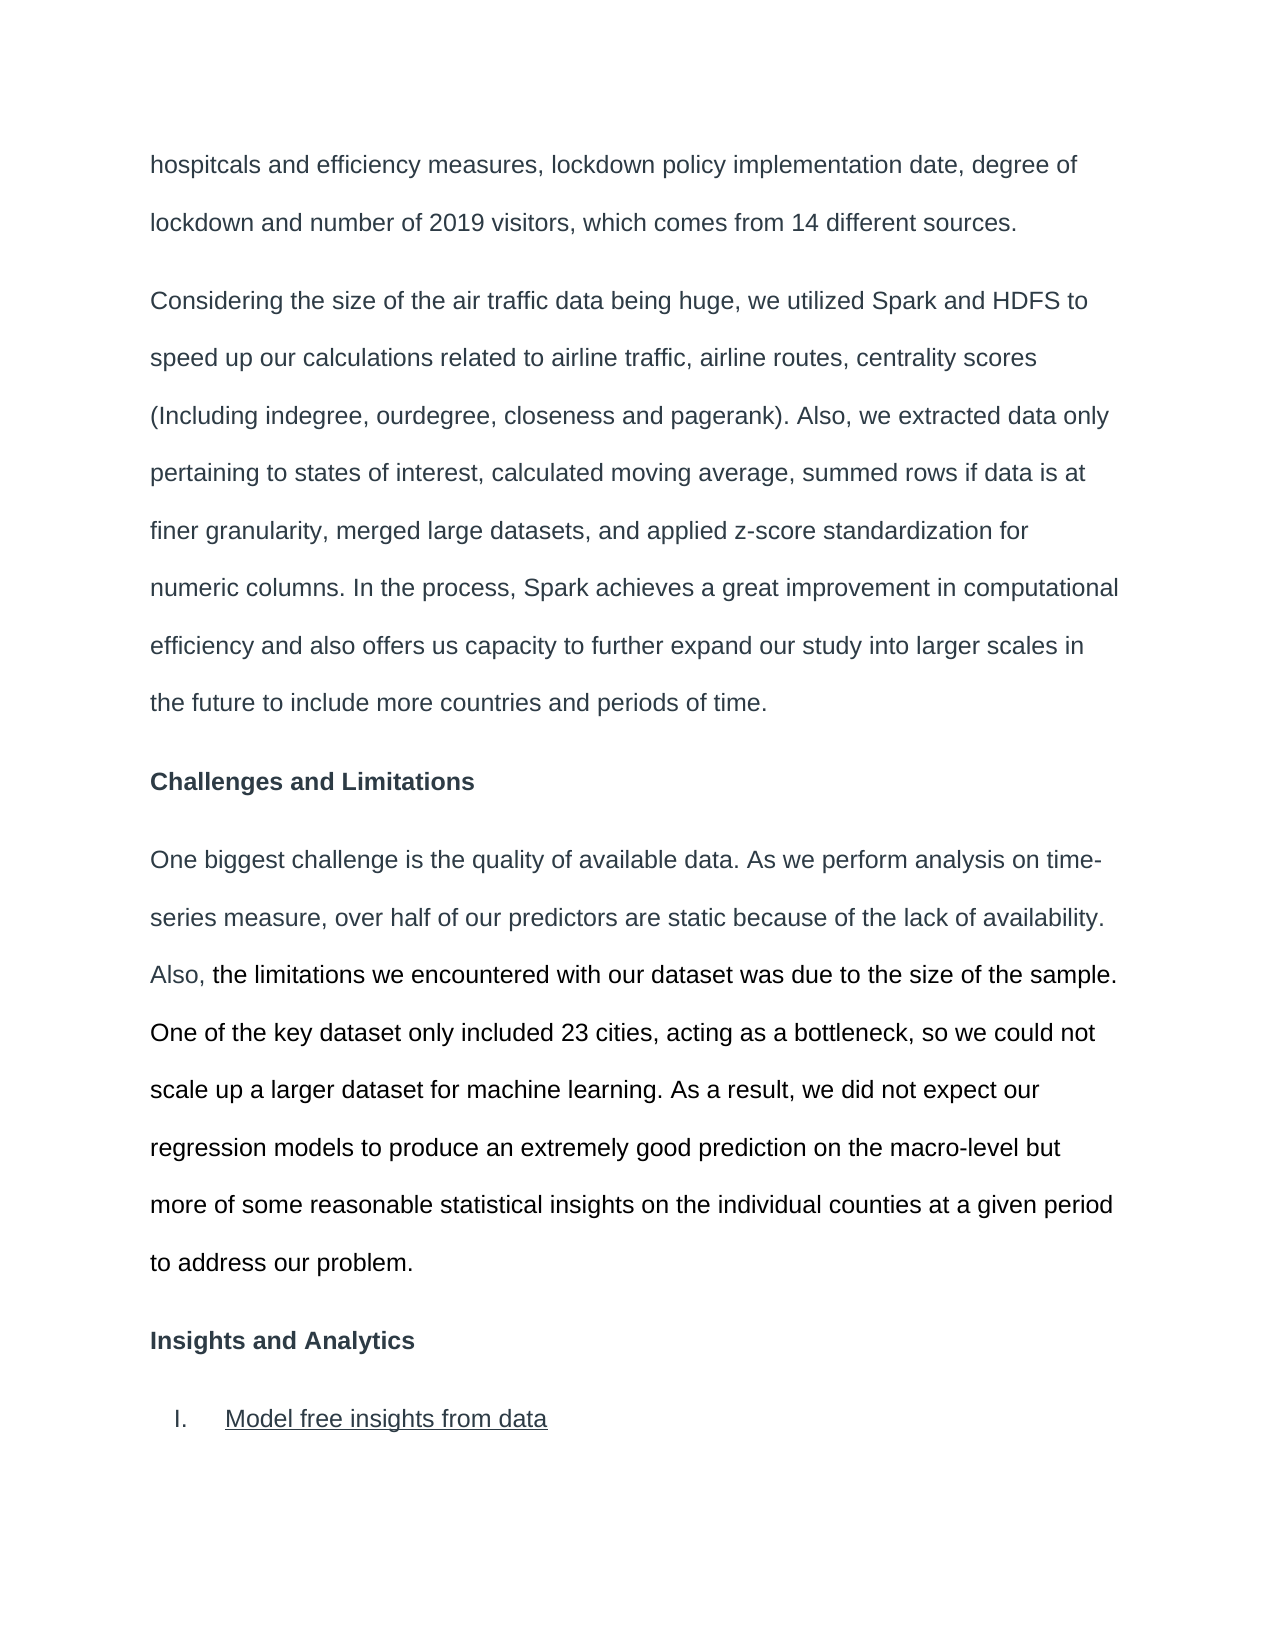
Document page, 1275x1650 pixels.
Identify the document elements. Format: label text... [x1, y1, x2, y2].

text Challenges and Limitations [150, 767, 1125, 795]
list Model free insights from data [187, 1404, 1125, 1433]
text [150, 150, 1125, 236]
text Considering the size of the air traffic data being huge, we utilized Spark and HDFS to speed up our calculations related to airline traffic, airline routes, centrality scores (Including indegree, ourdegree, closeness and pagerank). Also, we extracted data only pertaining to states of interest, calculated moving average, summed rows if data is at finer granularity, merged large datasets, and applied z-score standardization for numeric columns. In the process, Spark achieves a great improvement in computational efficiency and also offers us capacity to further expand our study into larger scales in the future to include more countries and periods of time. [150, 286, 1125, 717]
text One biggest challenge is the quality of available data. As we perform analysis on time-series measure, over half of our predictors are static because of the lack of availability. Also, the limitations we encountered with our dataset was due to the size of the sample. One of the key dataset only included 23 cities, acting as a bottleneck, so we could not scale up a larger dataset for machine learning. As a result, we did not expect our regression models to produce an extremely good prediction on the macro-level but more of some reasonable statistical insights on the individual counties at a given period to address our problem. [150, 845, 1125, 1276]
text Insights and Analytics [150, 1326, 1125, 1354]
